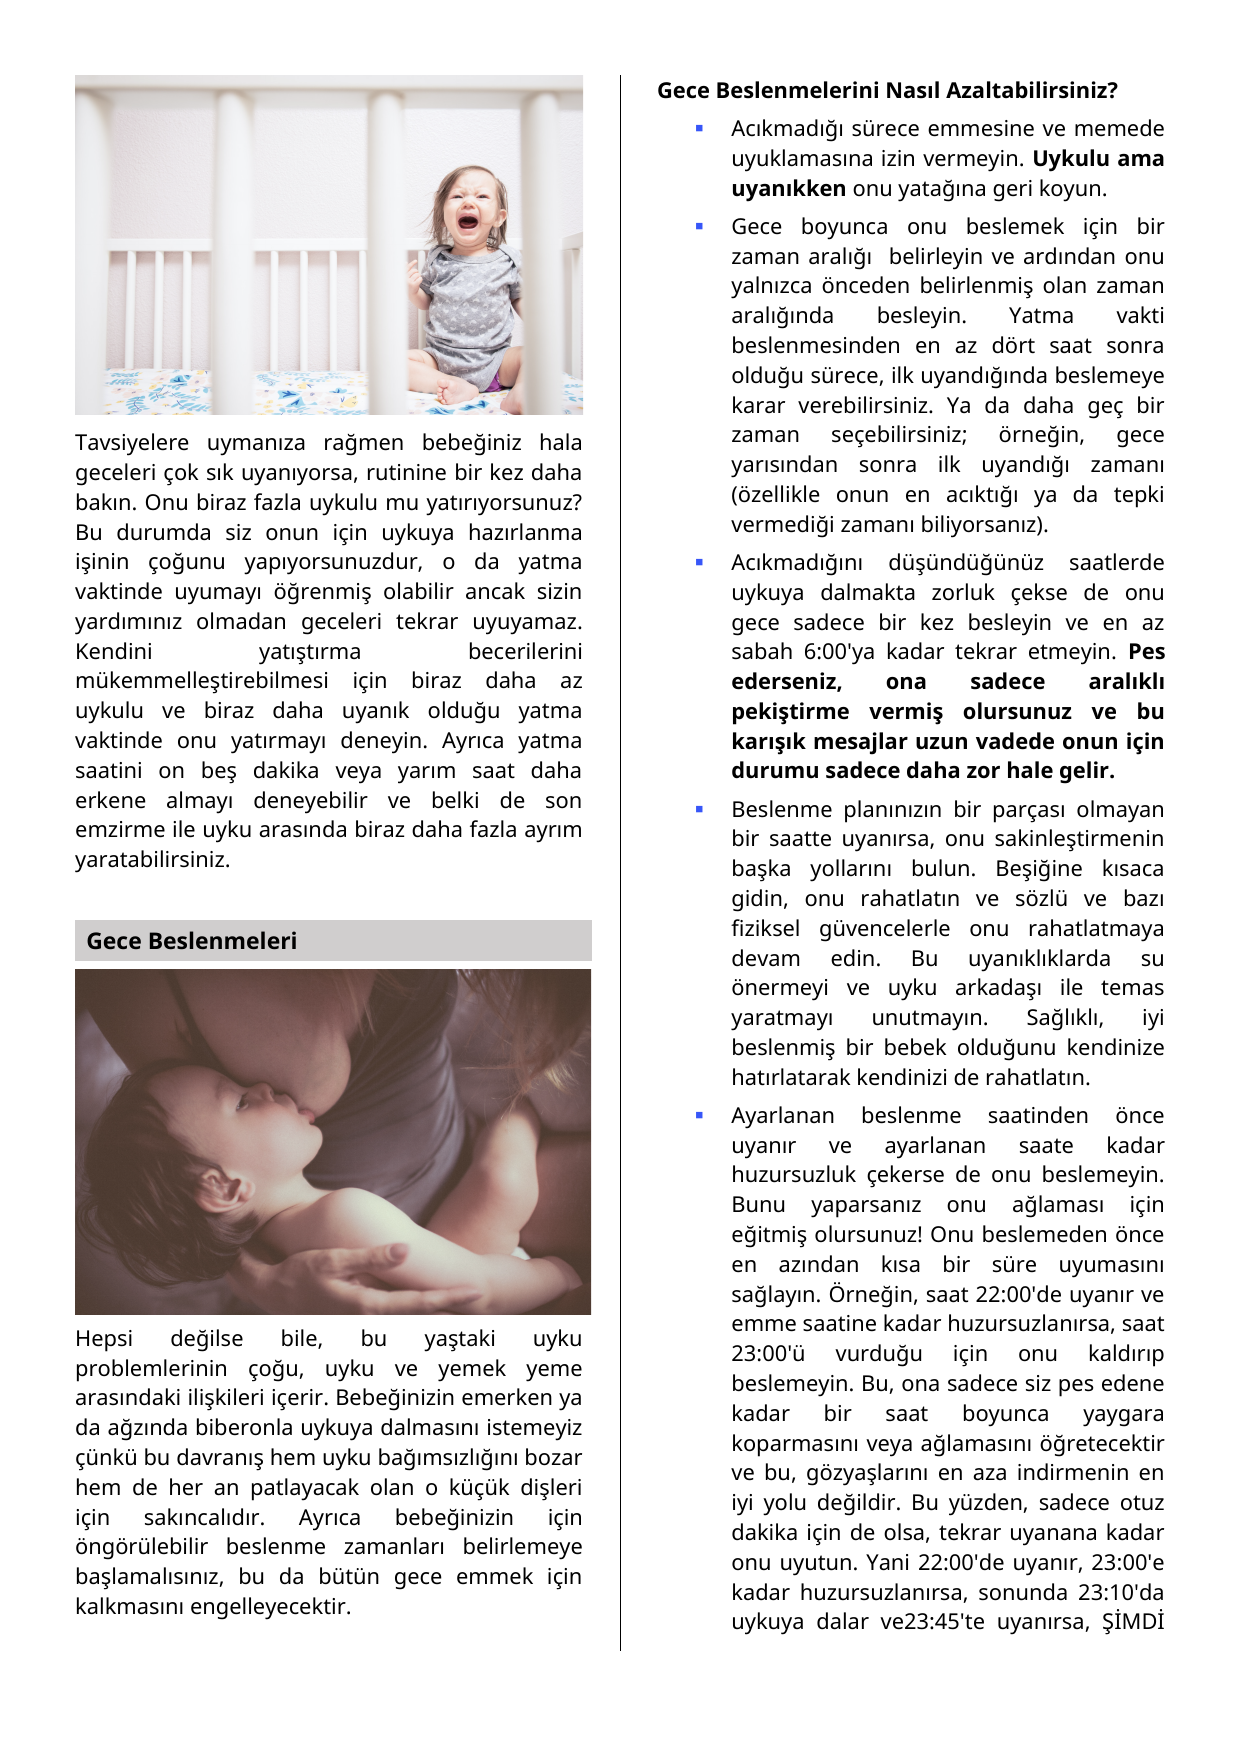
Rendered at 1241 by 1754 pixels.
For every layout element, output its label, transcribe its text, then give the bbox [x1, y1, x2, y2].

list Acıkmadığını düşündüğünüz saatlerde uykuya dalmakta zorluk çekse de onu gece sadece bir kez besleyin ve en az sabah 6:00'ya kadar tekrar etmeyin. Pes ederseniz, ona sadece aralıklı pekiştirme vermiş olursunuz ve bu karışık mesajlar uzun vadede onun için durumu sadece daha zor hale gelir. [694, 547, 1165, 785]
list Acıkmadığı sürece emmesine ve memede uyuklamasına izin vermeyin. Uykulu ama uyanıkken onu yatağına geri koyun. [694, 113, 1165, 202]
text Tavsiyelere uymanıza rağmen bebeğiniz hala geceleri çok sık uyanıyorsa, rutinine bir kez daha bakın. Onu biraz fazla uykulu mu yatırıyorsunuz? Bu durumda siz onun için uykuya hazırlanma işinin çoğunu yapıyorsunuzdur, o da yatma vaktinde uyumayı öğrenmiş olabilir ancak sizin yardımınız olmadan geceleri tekrar uyuyamaz. Kendini yatıştırma becerilerini mükemmelleştirebilmesi için biraz daha az uykulu ve biraz daha uyanık olduğu yatma vaktinde onu yatırmayı deneyin. Ayrıca yatma saatini on beş dakika veya yarım saat daha erkene almayı deneyebilir ve belki de son emzirme ile uyku arasında biraz daha fazla ayrım yaratabilirsiniz. [75, 427, 583, 874]
text Hepsi değilse bile, bu yaştaki uyku problemlerinin çoğu, uyku ve yemek yeme arasındaki ilişkileri içerir. Bebeğinizin emerken ya da ağzında biberonla uykuya dalmasını istemeyiz çünkü bu davranış hem uyku bağımsızlığını bozar hem de her an patlayacak olan o küçük dişleri için sakıncalıdır. Ayrıca bebeğinizin için öngörülebilir beslenme zamanları belirlemeye başlamalısınız, bu da bütün gece emmek için kalkmasını engelleyecektir. [75, 1323, 583, 1621]
text Gece Beslenmelerini Nasıl Azaltabilirsiniz? [657, 75, 1165, 105]
list Beslenme planınızın bir parçası olmayan bir saatte uyanırsa, onu sakinleştirmenin başka yollarını bulun. Beşiğine kısaca gidin, onu rahatlatın ve sözlü ve bazı fiziksel güvencelerle onu rahatlatmaya devam edin. Bu uyanıklıklarda su önermeyi ve uyku arkadaşı ile temas yaratmayı unutmayın. Sağlıklı, iyi beslenmiş bir bebek olduğunu kendinize hatırlatarak kendinizi de rahatlatın. [694, 793, 1165, 1091]
table_header Gece Beslenmeleri [75, 920, 592, 961]
picture [75, 969, 592, 1315]
list Gece boyunca onu beslemek için bir zaman aralığı belirleyin ve ardından onu yalnızca önceden belirlenmiş olan zaman aralığında besleyin. Yatma vakti beslenmesinden en az dört saat sonra olduğu sürece, ilk uyandığında beslemeye karar verebilirsiniz. Ya da daha geç bir zaman seçebilirsiniz; örneğin, gece yarısından sonra ilk uyandığı zamanı (özellikle onun en acıktığı ya da tepki vermediği zamanı biliyorsanız). [694, 211, 1165, 538]
picture [75, 75, 584, 415]
